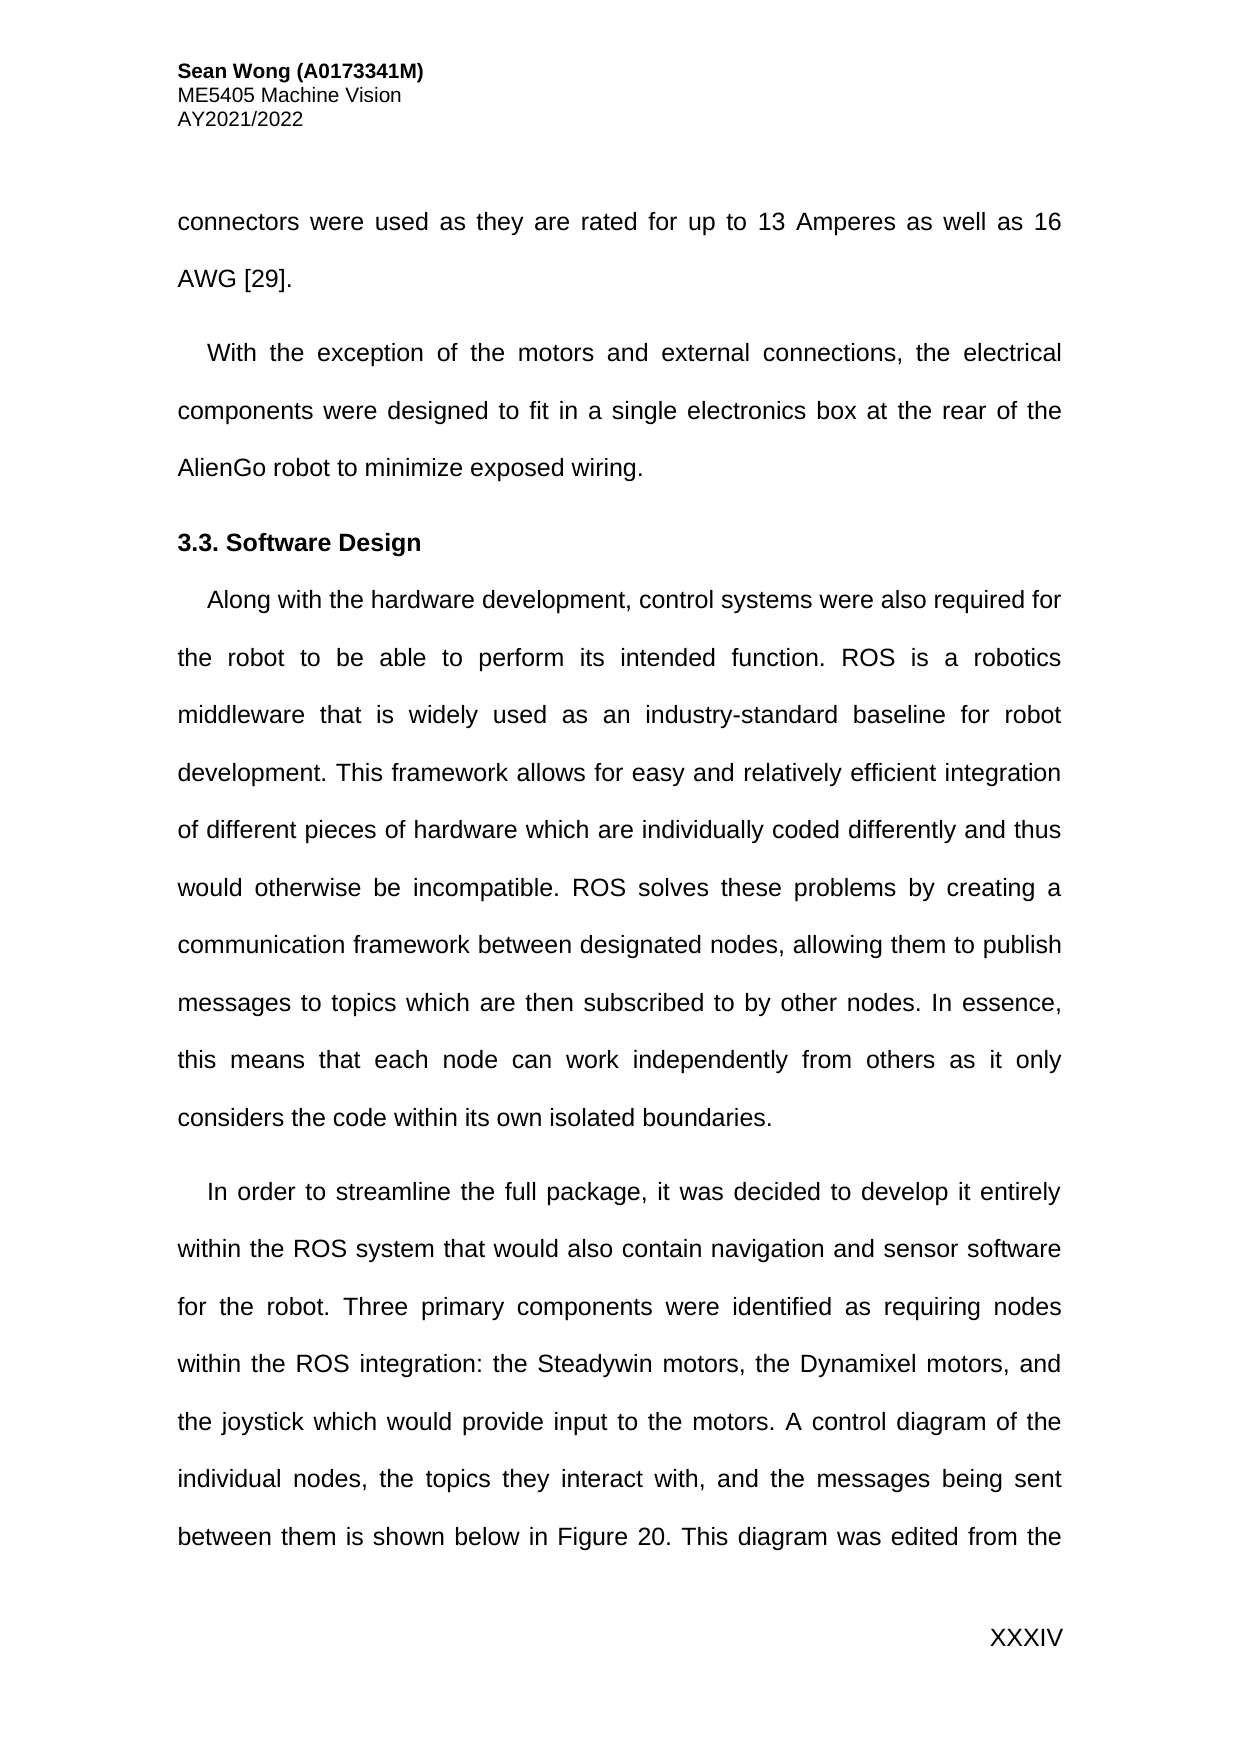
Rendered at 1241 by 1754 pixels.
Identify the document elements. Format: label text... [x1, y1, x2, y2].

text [177, 1177, 1063, 1551]
subtitle 3.3. Software Design [177, 528, 1063, 556]
text With the exception of the motors and external connections, the electrical components were designed to fit in a single electronics box at the rear of the AlienGo robot to minimize exposed wiring. [177, 338, 1063, 482]
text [177, 207, 1063, 293]
text Along with the hardware development, control systems were also required for the robot to be able to perform its intended function. ROS is a robotics middleware that is widely used as an industry-standard baseline for robot development. This framework allows for easy and relatively efficient integration of different pieces of hardware which are individually coded differently and thus would otherwise be incompatible. ROS solves these problems by creating a communication framework between designated nodes, allowing them to publish messages to topics which are then subscribed to by other nodes. In essence, this means that each node can work independently from others as it only considers the code within its own isolated boundaries. [177, 585, 1063, 1131]
